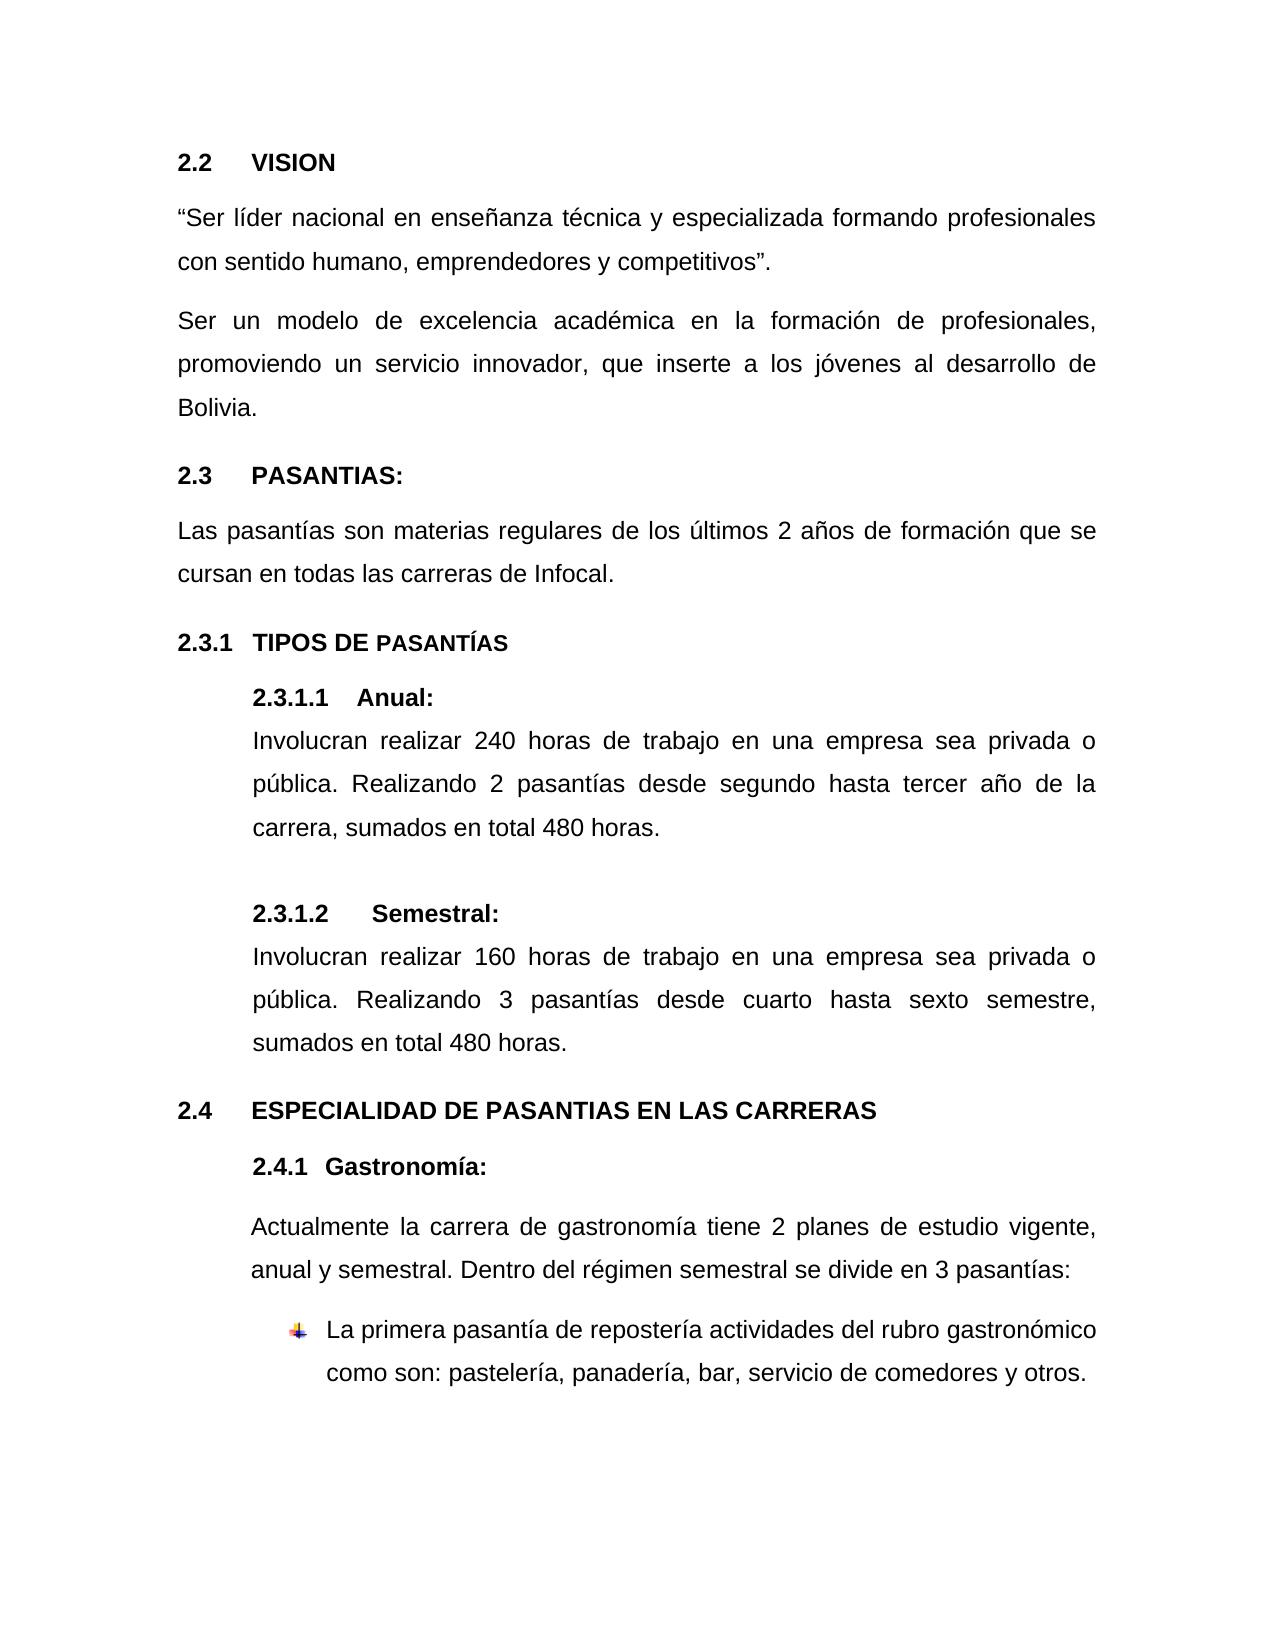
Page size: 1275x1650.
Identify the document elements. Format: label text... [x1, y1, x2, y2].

text Actualmente la carrera de gastronomía tiene 2 planes de estudio vigente, anual y semestral. Dentro del régimen semestral se divide en 3 pasantías: [251, 1212, 1098, 1283]
text Las pasantías son materias regulares de los últimos 2 años de formación que se cursan en todas las carreras de Infocal. [177, 516, 1098, 588]
list Involucran realizar 160 horas de trabajo en una empresa sea privada o pública. Realizando 3 pasantías desde cuarto hasta sexto semestre, sumados en total 480 horas. [252, 942, 1098, 1057]
list Semestral: [252, 899, 1098, 927]
list 2.3.1.1 Anual: [252, 683, 1098, 712]
list La primera pasantía de repostería actividades del rubro gastronómico como son: pastelería, panadería, bar, servicio de comedores y otros. [289, 1314, 1098, 1386]
subtitle 2.3 PASANTIAS: [177, 461, 1098, 489]
list Involucran realizar 240 horas de trabajo en una empresa sea privada o pública. Realizando 2 pasantías desde segundo hasta tercer año de la carrera, sumados en total 480 horas. [252, 726, 1098, 841]
text “Ser líder nacional en enseñanza técnica y especializada formando profesionales con sentido humano, emprendedores y competitivos”. [177, 203, 1098, 275]
subtitle 2.2 VISION [177, 148, 1098, 176]
picture [289, 1321, 307, 1339]
text Ser un modelo de excelencia académica en la formación de profesionales, promoviendo un servicio innovador, que inserte a los jóvenes al desarrollo de Bolivia. [177, 306, 1098, 421]
subtitle 2.4 ESPECIALIDAD DE PASANTIAS EN LAS CARRERAS [177, 1096, 1098, 1125]
subtitle TIPOS DE PASANTÍAS [177, 627, 1098, 656]
list 2.4.1 Gastronomía: [252, 1152, 1098, 1181]
